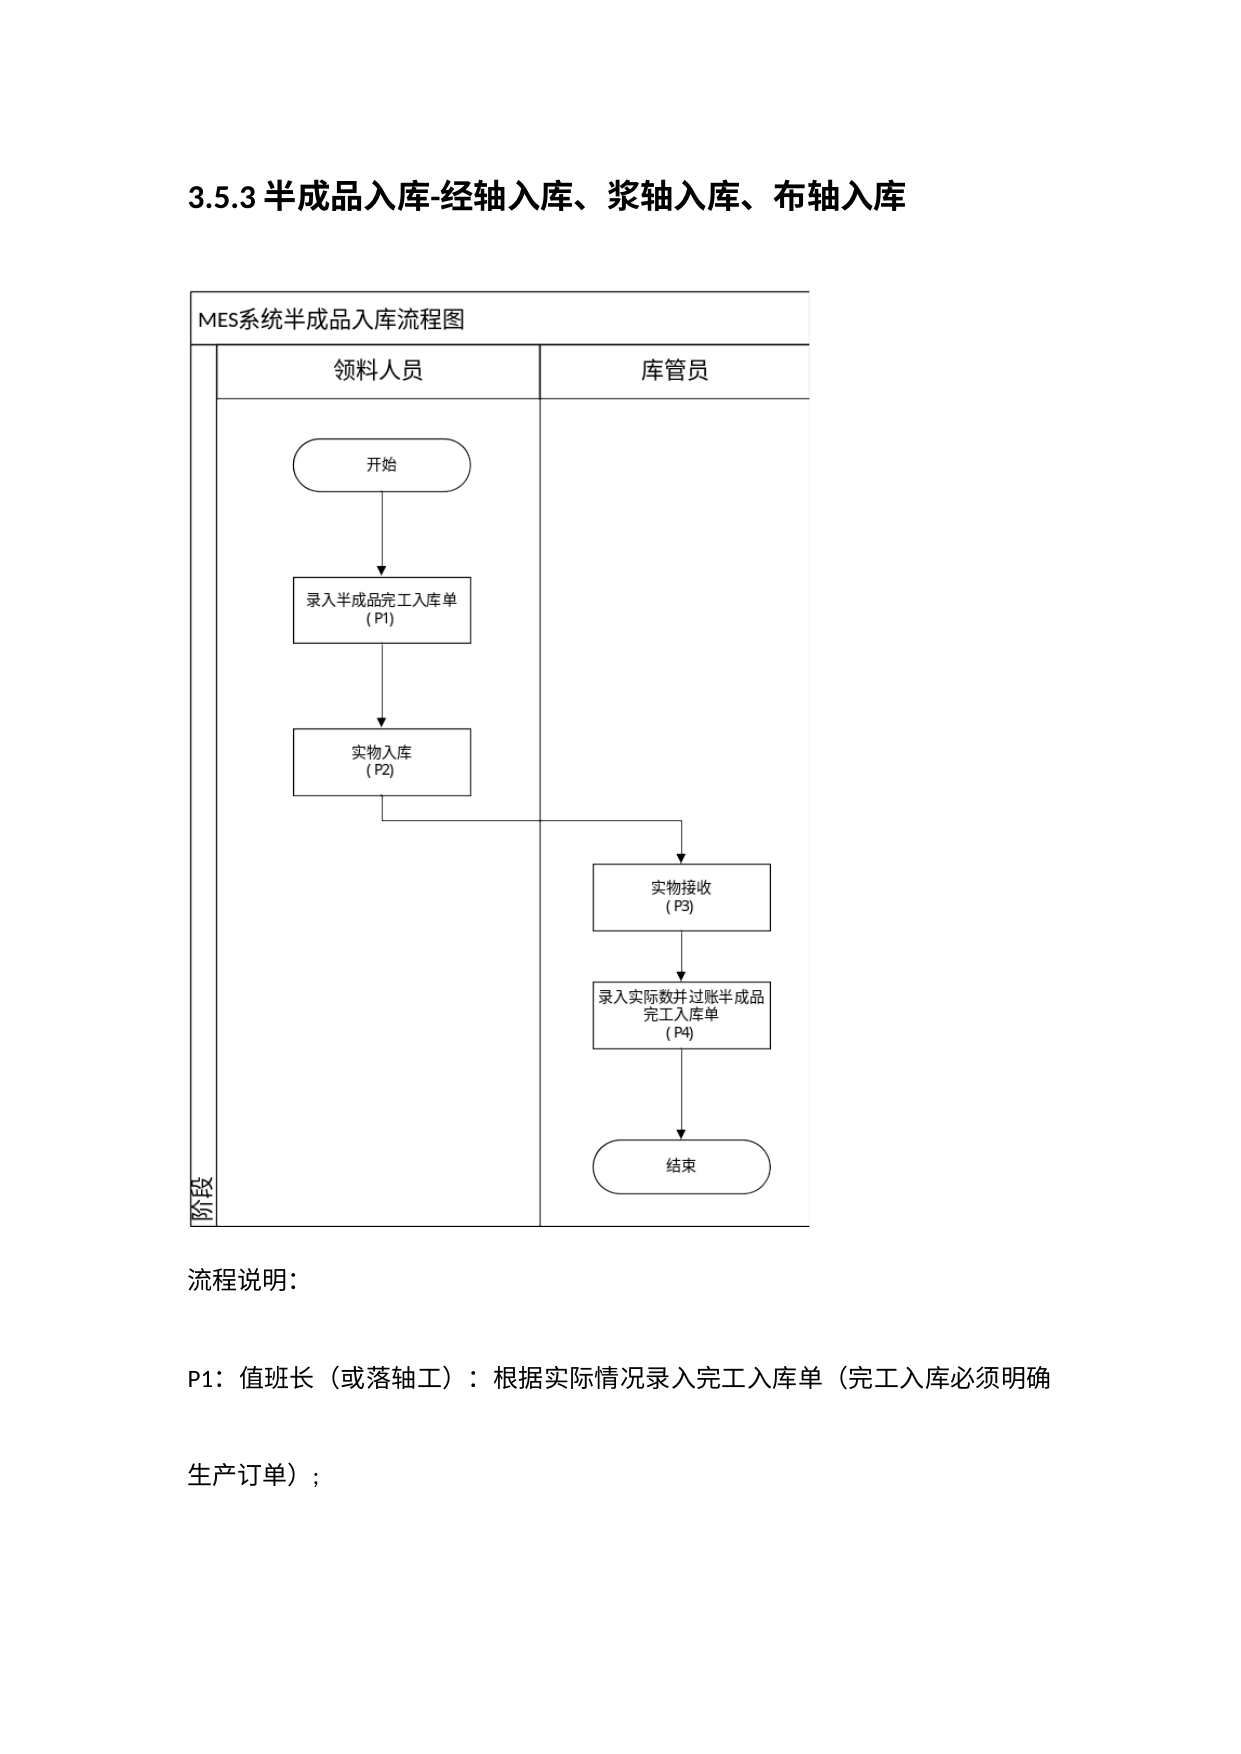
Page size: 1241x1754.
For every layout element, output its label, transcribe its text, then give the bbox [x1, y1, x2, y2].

subtitle 3.5.3 半成品入库-经轴入库、浆轴入库、布轴入库 [187, 162, 1053, 227]
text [187, 1246, 1053, 1506]
